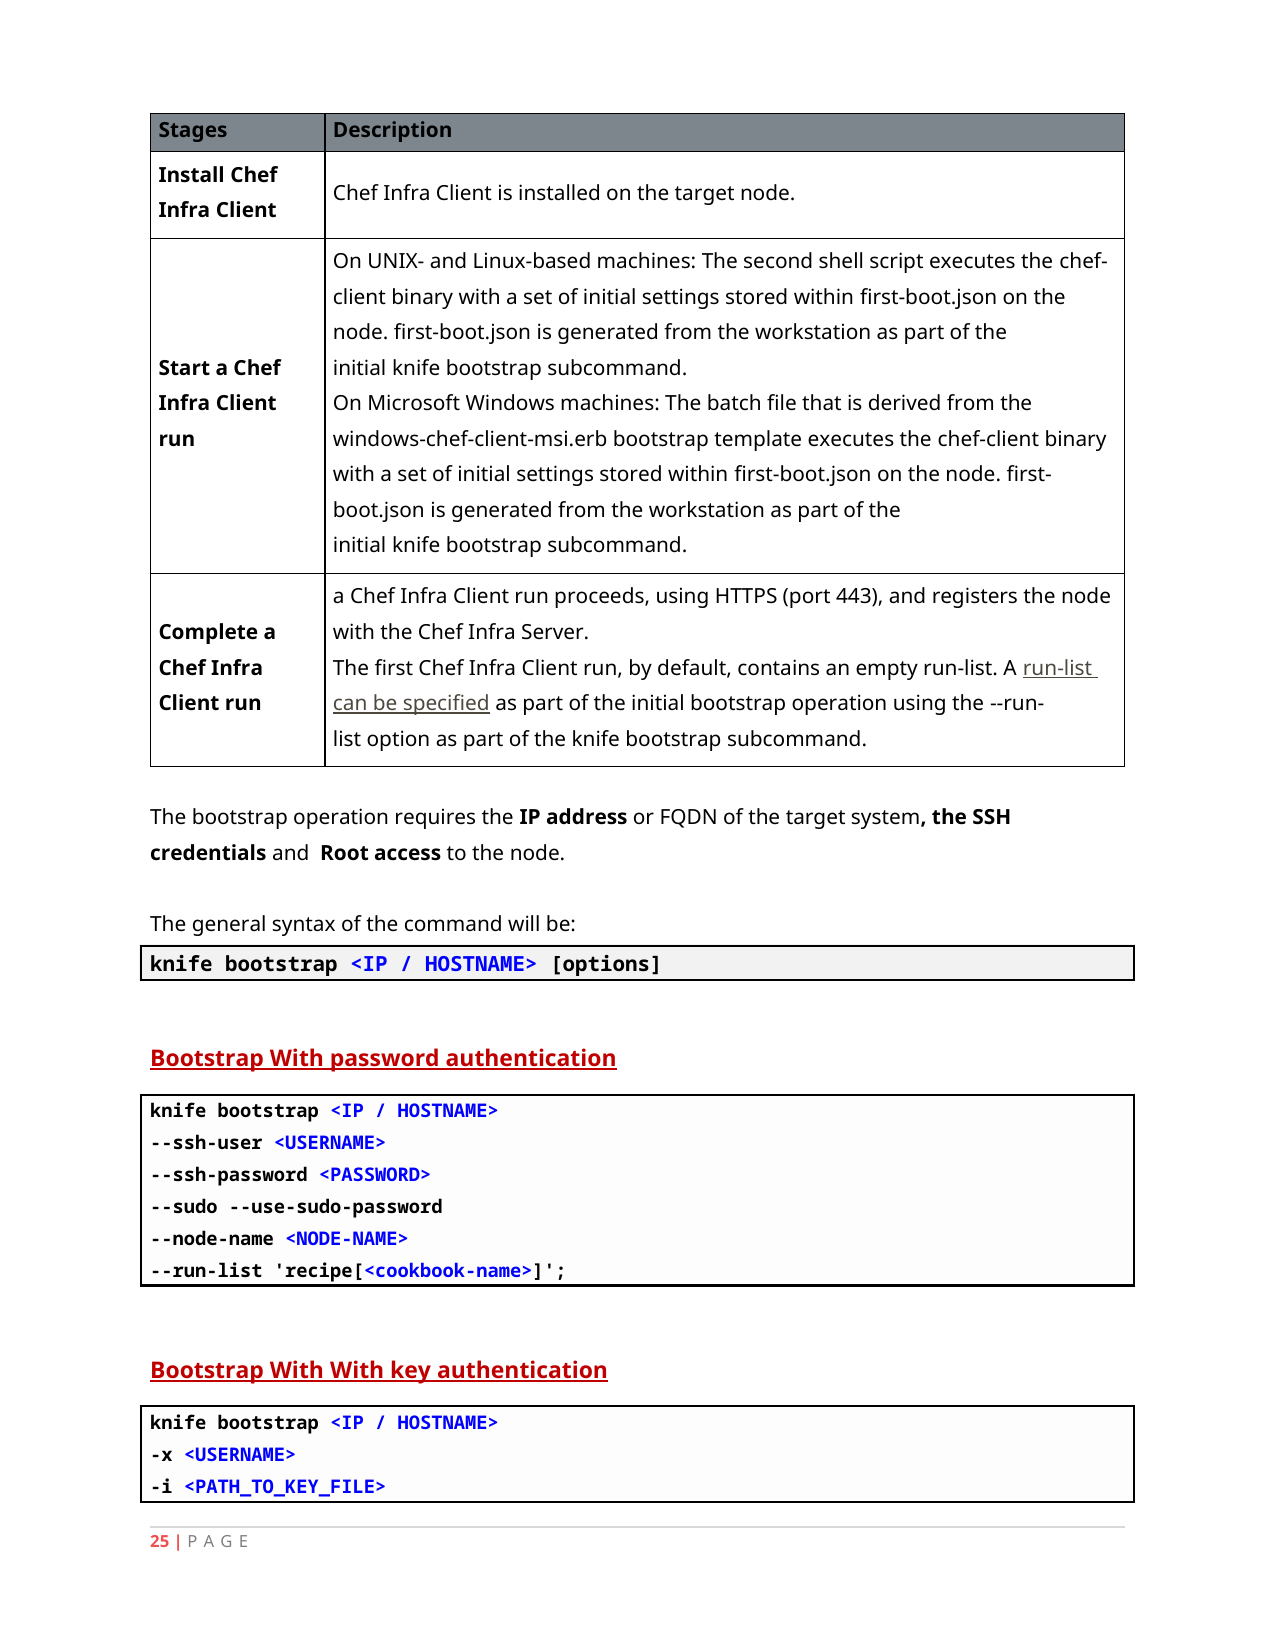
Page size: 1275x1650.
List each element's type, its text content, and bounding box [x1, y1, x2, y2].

table_cell Install Chef Infra Client [151, 152, 324, 238]
text The general syntax of the command will be: [150, 909, 1125, 937]
subtitle Bootstrap With password authentication [150, 1042, 1125, 1073]
text --ssh-password <PASSWORD> [142, 1157, 1133, 1187]
text --node-name <NODE-NAME> [142, 1221, 1133, 1251]
text -x <USERNAME> [142, 1437, 1133, 1467]
table_cell On UNIX- and Linux-based machines: The second shell script executes the chef-client binary with a set of initial settings stored within first-boot.json on the node. first-boot.json is generated from the workstation as part of the initial knife bootstrap subcommand. On Microsoft Windows machines: The batch file that is derived from the windows-chef-client-msi.erb bootstrap template executes the chef-client binary with a set of initial settings stored within first-boot.json on the node. first-boot.json is generated from the workstation as part of the initial knife bootstrap subcommand. [326, 239, 1124, 573]
table_cell a Chef Infra Client run proceeds, using HTTPS (port 443), and registers the node with the Chef Infra Server. The first Chef Infra Client run, by default, contains an empty run-list. A run-list can be specified as part of the initial bootstrap operation using the --run-list option as part of the knife bootstrap subcommand. [326, 574, 1124, 766]
text knife bootstrap <IP / HOSTNAME> [options] [142, 947, 1133, 979]
table_cell Chef Infra Client is installed on the target node. [326, 152, 1124, 238]
table_header Stages [151, 114, 324, 151]
table_cell Start a Chef Infra Client run [151, 239, 324, 573]
text --run-list 'recipe[<cookbook-name>]'; [142, 1253, 1133, 1284]
text The bootstrap operation requires the IP address or FQDN of the target system, the SSH credentials and Root access to the node. [150, 802, 1125, 866]
table_cell Complete a Chef Infra Client run [151, 574, 324, 766]
text knife bootstrap <IP / HOSTNAME> [142, 1096, 1133, 1123]
text --sudo --use-sudo-password [142, 1189, 1133, 1219]
text -i <PATH_TO_KEY_FILE> [142, 1469, 1133, 1501]
table_header Description [326, 114, 1124, 151]
text --ssh-user <USERNAME> [142, 1125, 1133, 1155]
text knife bootstrap <IP / HOSTNAME> [142, 1407, 1133, 1435]
subtitle Bootstrap With With key authentication [150, 1353, 1125, 1385]
